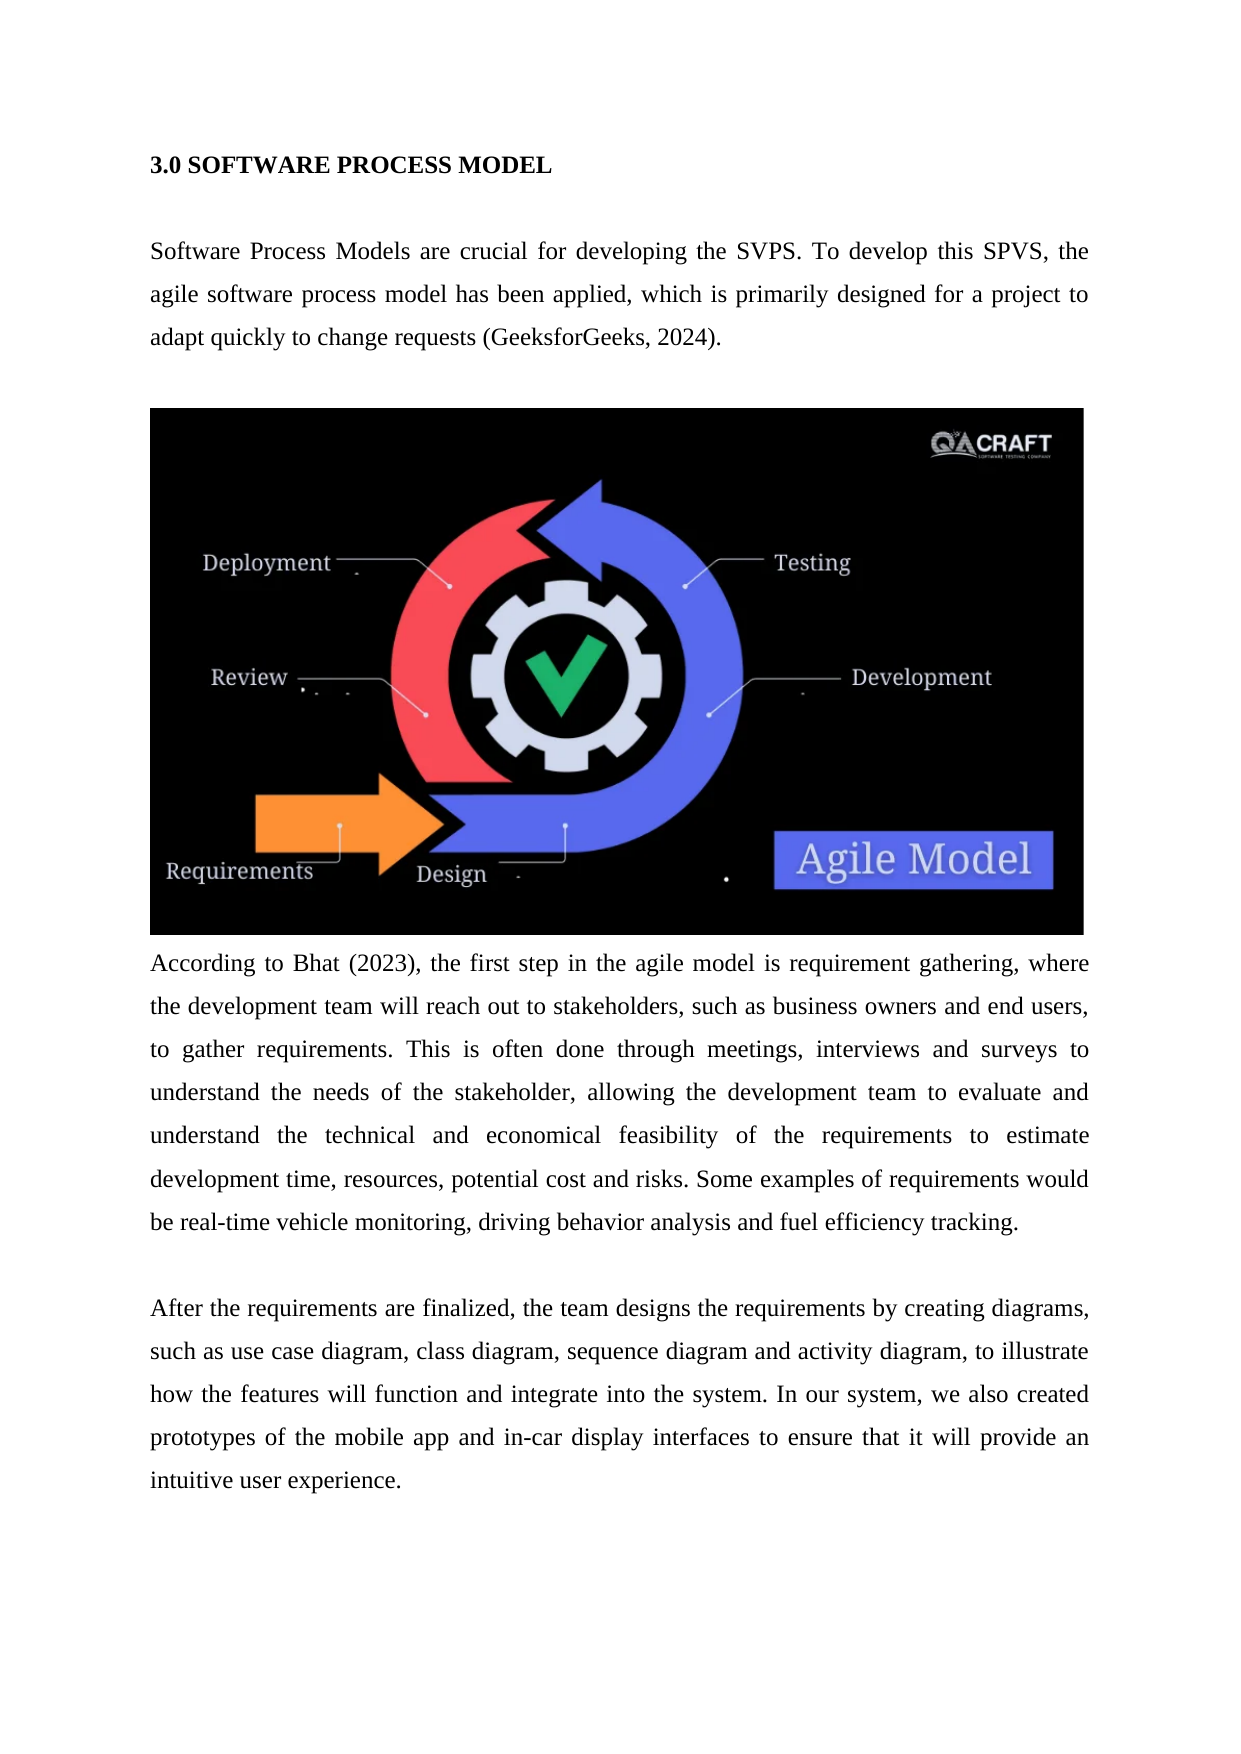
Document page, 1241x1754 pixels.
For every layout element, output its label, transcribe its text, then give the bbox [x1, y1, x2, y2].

text According to Bhat (2023), the first step in the agile model is requirement gathering, where the development team will reach out to stakeholders, such as business owners and end users, to gather requirements. This is often done through meetings, interviews and surveys to understand the needs of the stakeholder, allowing the development team to evaluate and understand the technical and economical feasibility of the requirements to estimate development time, resources, potential cost and risks. Some examples of requirements would be real-time vehicle monitoring, driving behavior analysis and fuel efficiency tracking. [150, 948, 1090, 1236]
text Software Process Models are crucial for developing the SVPS. To develop this SPVS, the agile software process model has been applied, which is primarily designed for a project to adapt quickly to change requests (GeeksforGeeks, 2024). [150, 236, 1090, 351]
subtitle 3.0 SOFTWARE PROCESS MODEL [150, 150, 1090, 179]
text After the requirements are finalized, the team designs the requirements by creating diagrams, such as use case diagram, class diagram, sequence diagram and activity diagram, to illustrate how the features will function and integrate into the system. In our system, we also created prototypes of the mobile app and in-car display interfaces to ensure that it will provide an intuitive user experience. [150, 1293, 1090, 1494]
picture [150, 408, 1084, 935]
